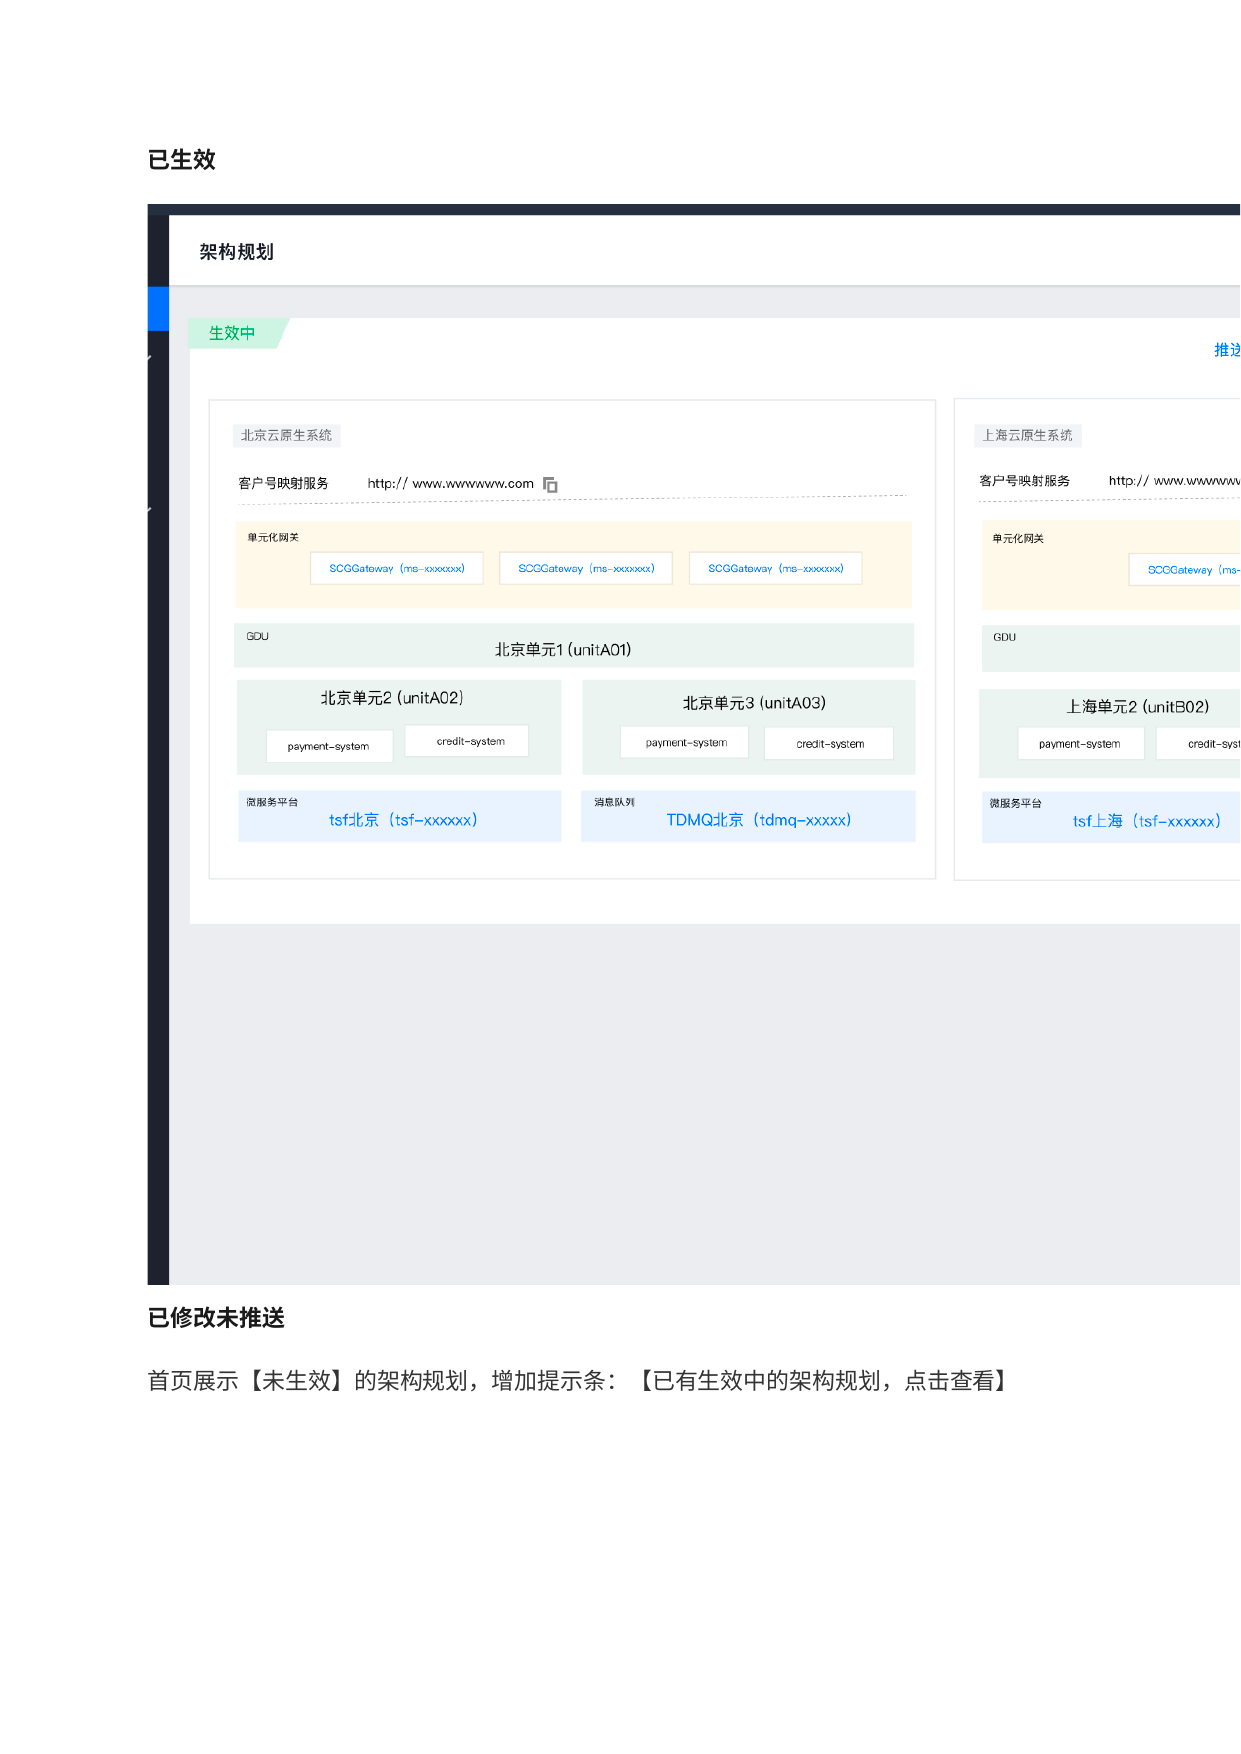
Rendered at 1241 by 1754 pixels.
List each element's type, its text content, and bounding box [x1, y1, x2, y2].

subtitle 已生效 [148, 142, 1093, 175]
picture [147, 204, 1241, 1285]
text 首页展示【未生效】的架构规划，增加提示条：【已有生效中的架构规划，点击查看】 [148, 1363, 1093, 1396]
subtitle 已修改未推送 [148, 1300, 1093, 1333]
